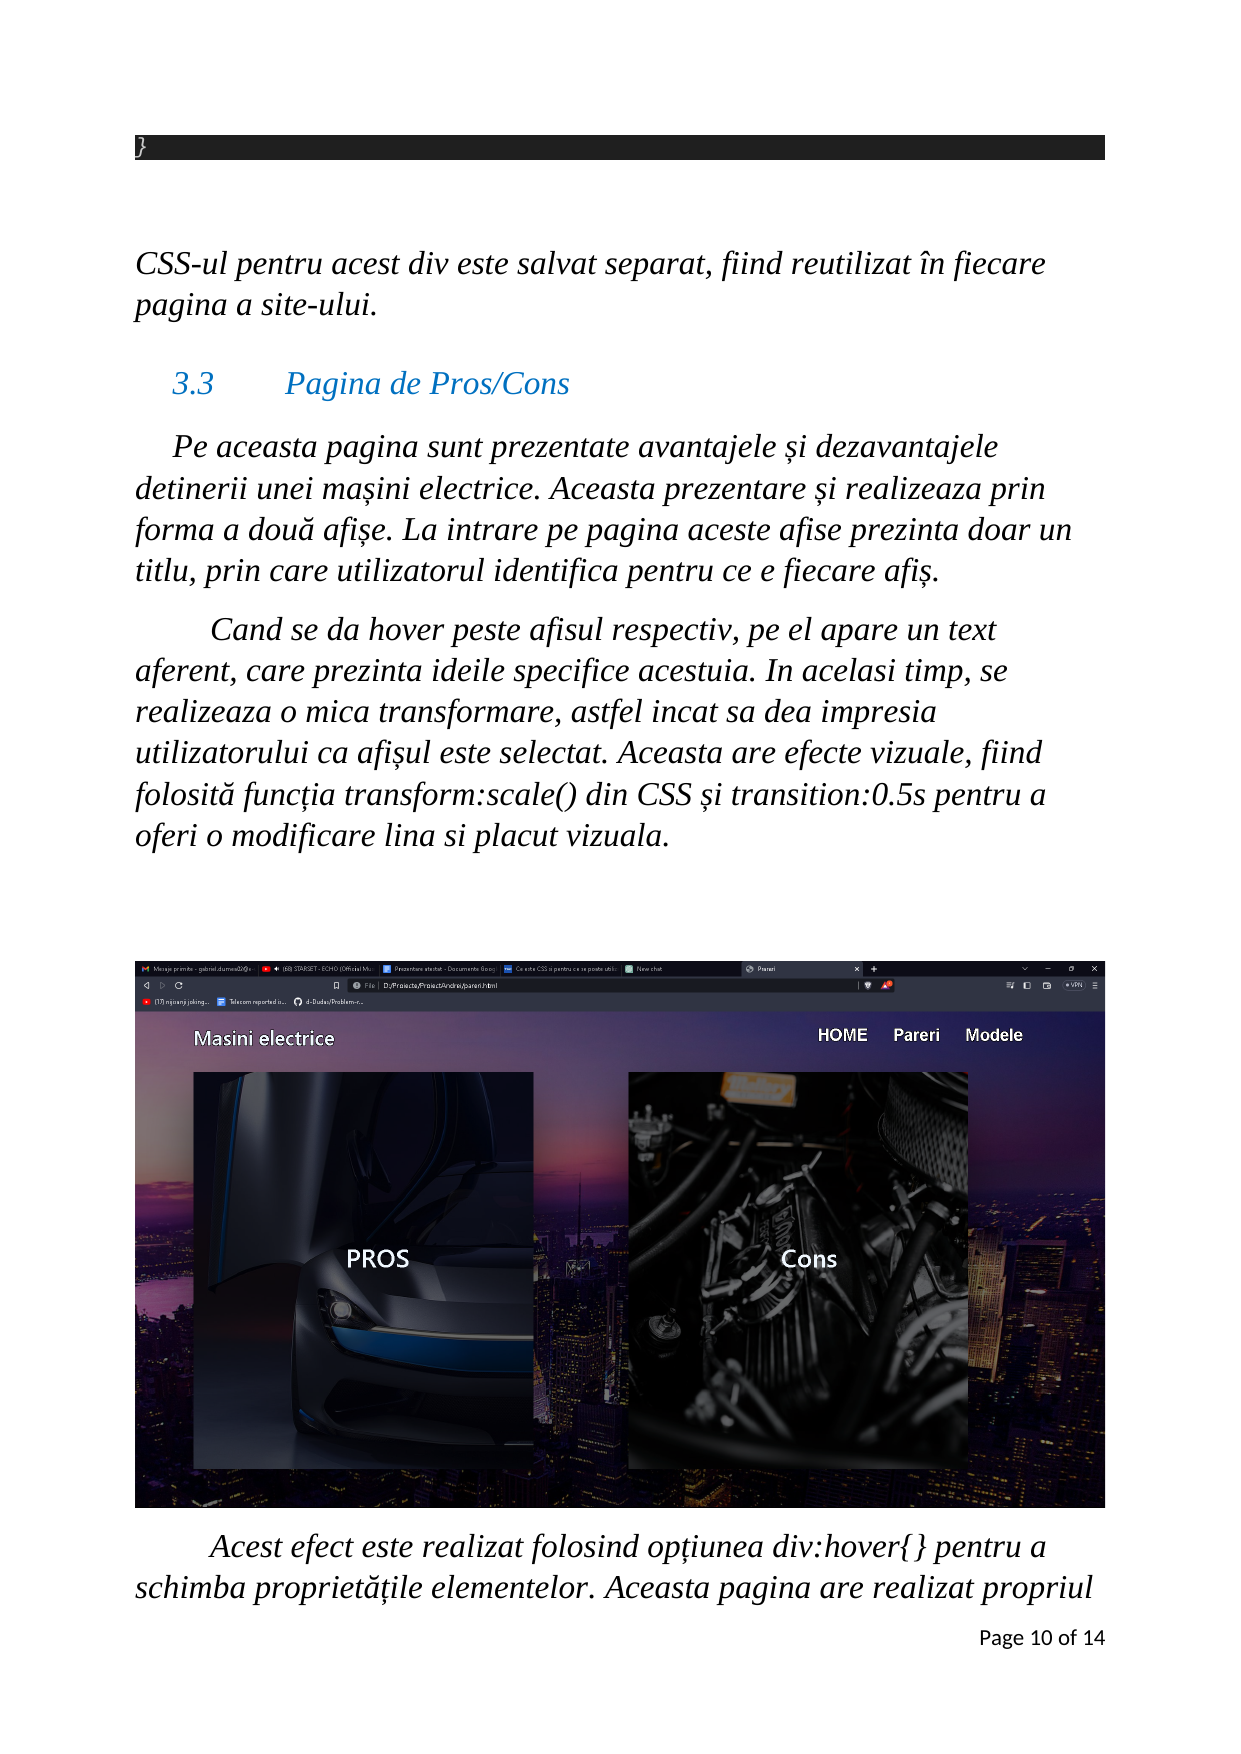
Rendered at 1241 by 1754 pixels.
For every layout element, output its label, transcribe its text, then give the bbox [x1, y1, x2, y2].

text Cand se da hover peste afisul respectiv, pe el apare un text aferent, care prezinta ideile specifice acestuia. In acelasi timp, se realizeaza o mica transformare, astfel incat sa dea impresia utilizatorului ca afișul este selectat. Aceasta are efecte vizuale, fiind folosită funcția transform:scale() din CSS și transition:0.5s pentru a oferi o modificare lina si placut vizuala. [135, 609, 1105, 854]
text } [135, 135, 1105, 160]
text CSS-ul pentru acest div este salvat separat, fiind reutilizat în fiecare pagina a site-ului. [135, 243, 1105, 323]
picture [135, 961, 1106, 1508]
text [135, 1526, 1105, 1606]
text Pe aceasta pagina sunt prezentate avantajele și dezavantajele detinerii unei mașini electrice. Aceasta prezentare și realizeaza prin forma a două afișe. La intrare pe pagina aceste afise prezinta doar un titlu, prin care utilizatorul identifica pentru ce e fiecare afiș. [135, 427, 1105, 589]
subtitle Pagina de Pros/Cons [172, 363, 1105, 402]
